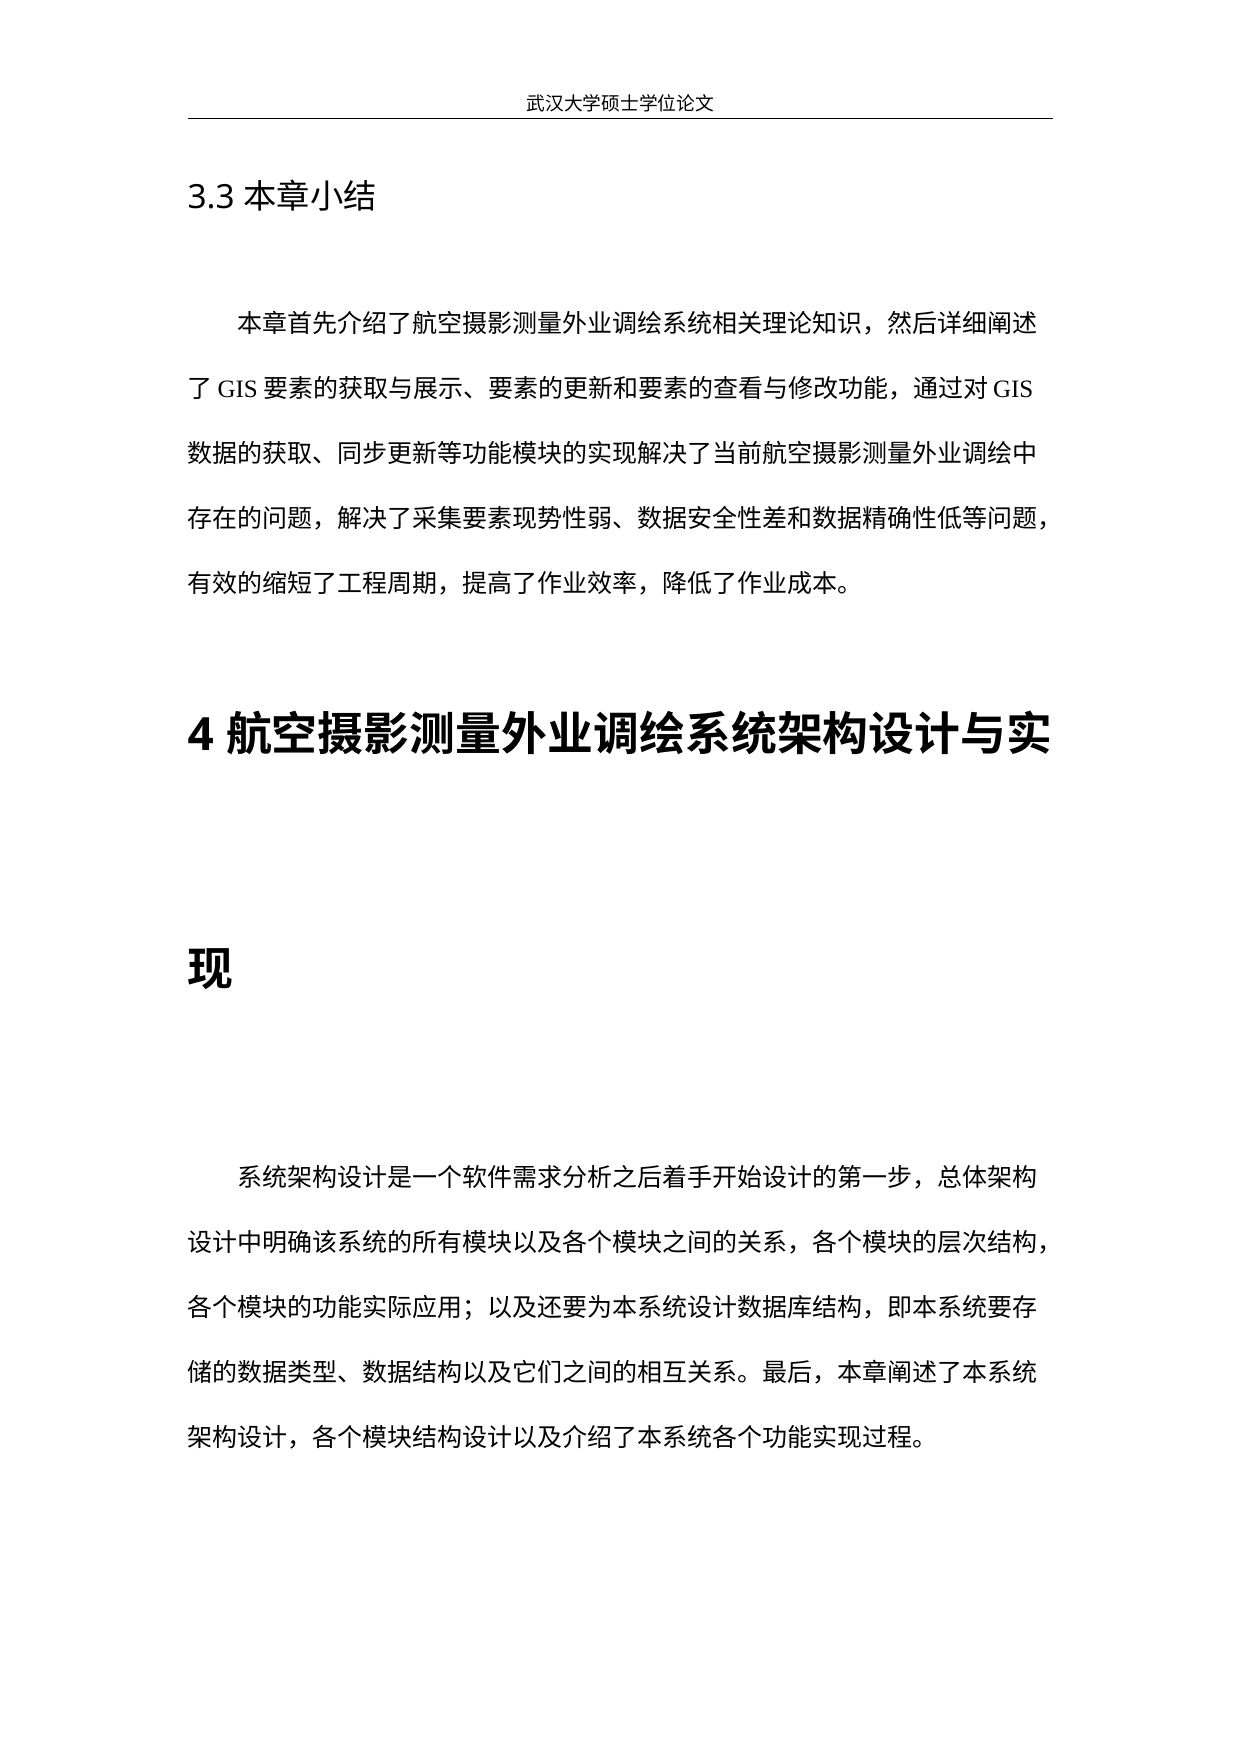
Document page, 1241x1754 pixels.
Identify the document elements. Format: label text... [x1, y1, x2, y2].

text 系统架构设计是一个软件需求分析之后着手开始设计的第一步，总体架构设计中明确该系统的所有模块以及各个模块之间的关系，各个模块的层次结构，各个模块的功能实际应用；以及还要为本系统设计数据库结构，即本系统要存储的数据类型、数据结构以及它们之间的相互关系。最后，本章阐述了本系统架构设计，各个模块结构设计以及介绍了本系统各个功能实现过程。 [187, 1143, 1053, 1468]
subtitle 4 航空摄影测量外业调绘系统架构设计与实现 [187, 682, 1053, 1015]
text 本章首先介绍了航空摄影测量外业调绘系统相关理论知识，然后详细阐述了GIS要素的获取与展示、要素的更新和要素的查看与修改功能，通过对GIS数据的获取、同步更新等功能模块的实现解决了当前航空摄影测量外业调绘中存在的问题，解决了采集要素现势性弱、数据安全性差和数据精确性低等问题，有效的缩短了工程周期，提高了作业效率，降低了作业成本。 [187, 289, 1053, 614]
subtitle 3.3 本章小结 [187, 162, 1053, 227]
